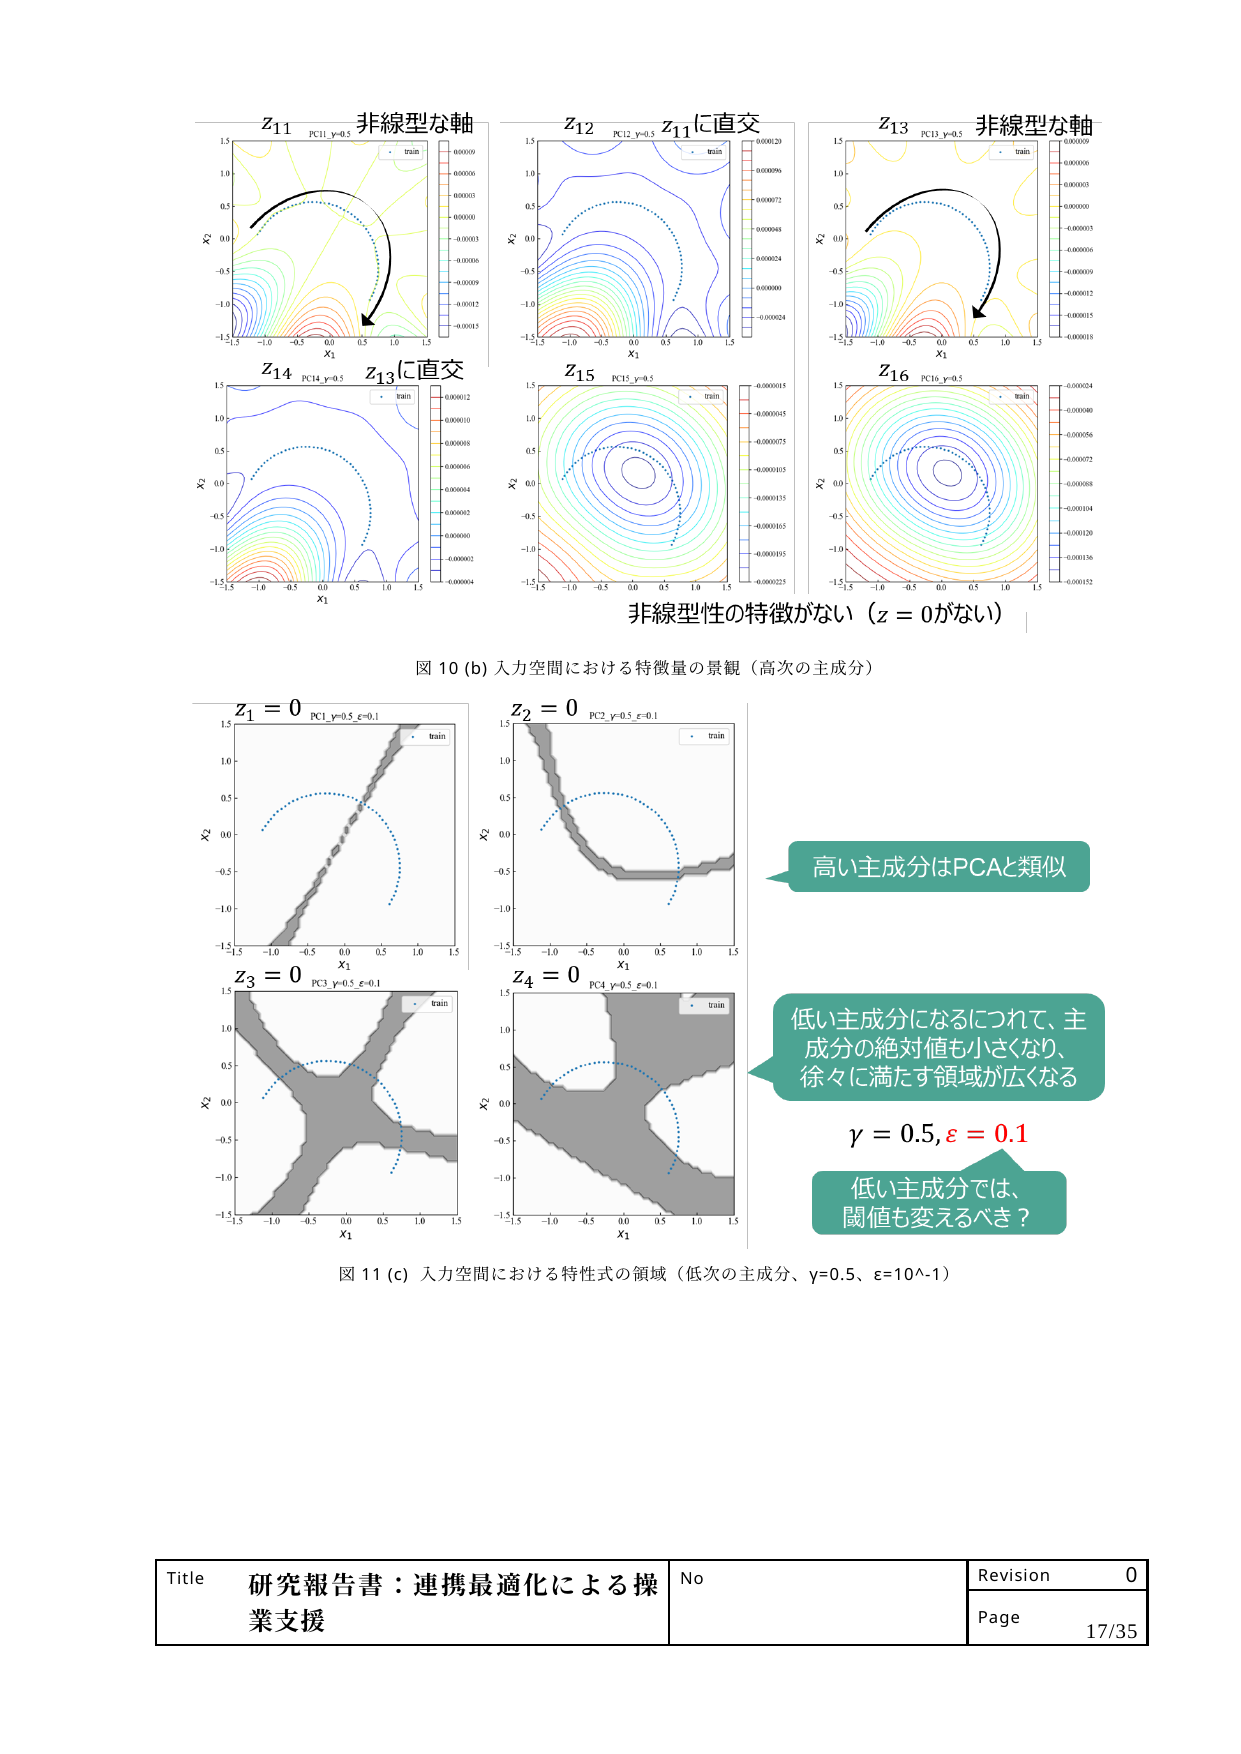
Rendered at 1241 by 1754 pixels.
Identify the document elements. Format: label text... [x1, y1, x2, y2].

picture [189, 100, 1108, 642]
picture [192, 687, 1105, 1249]
